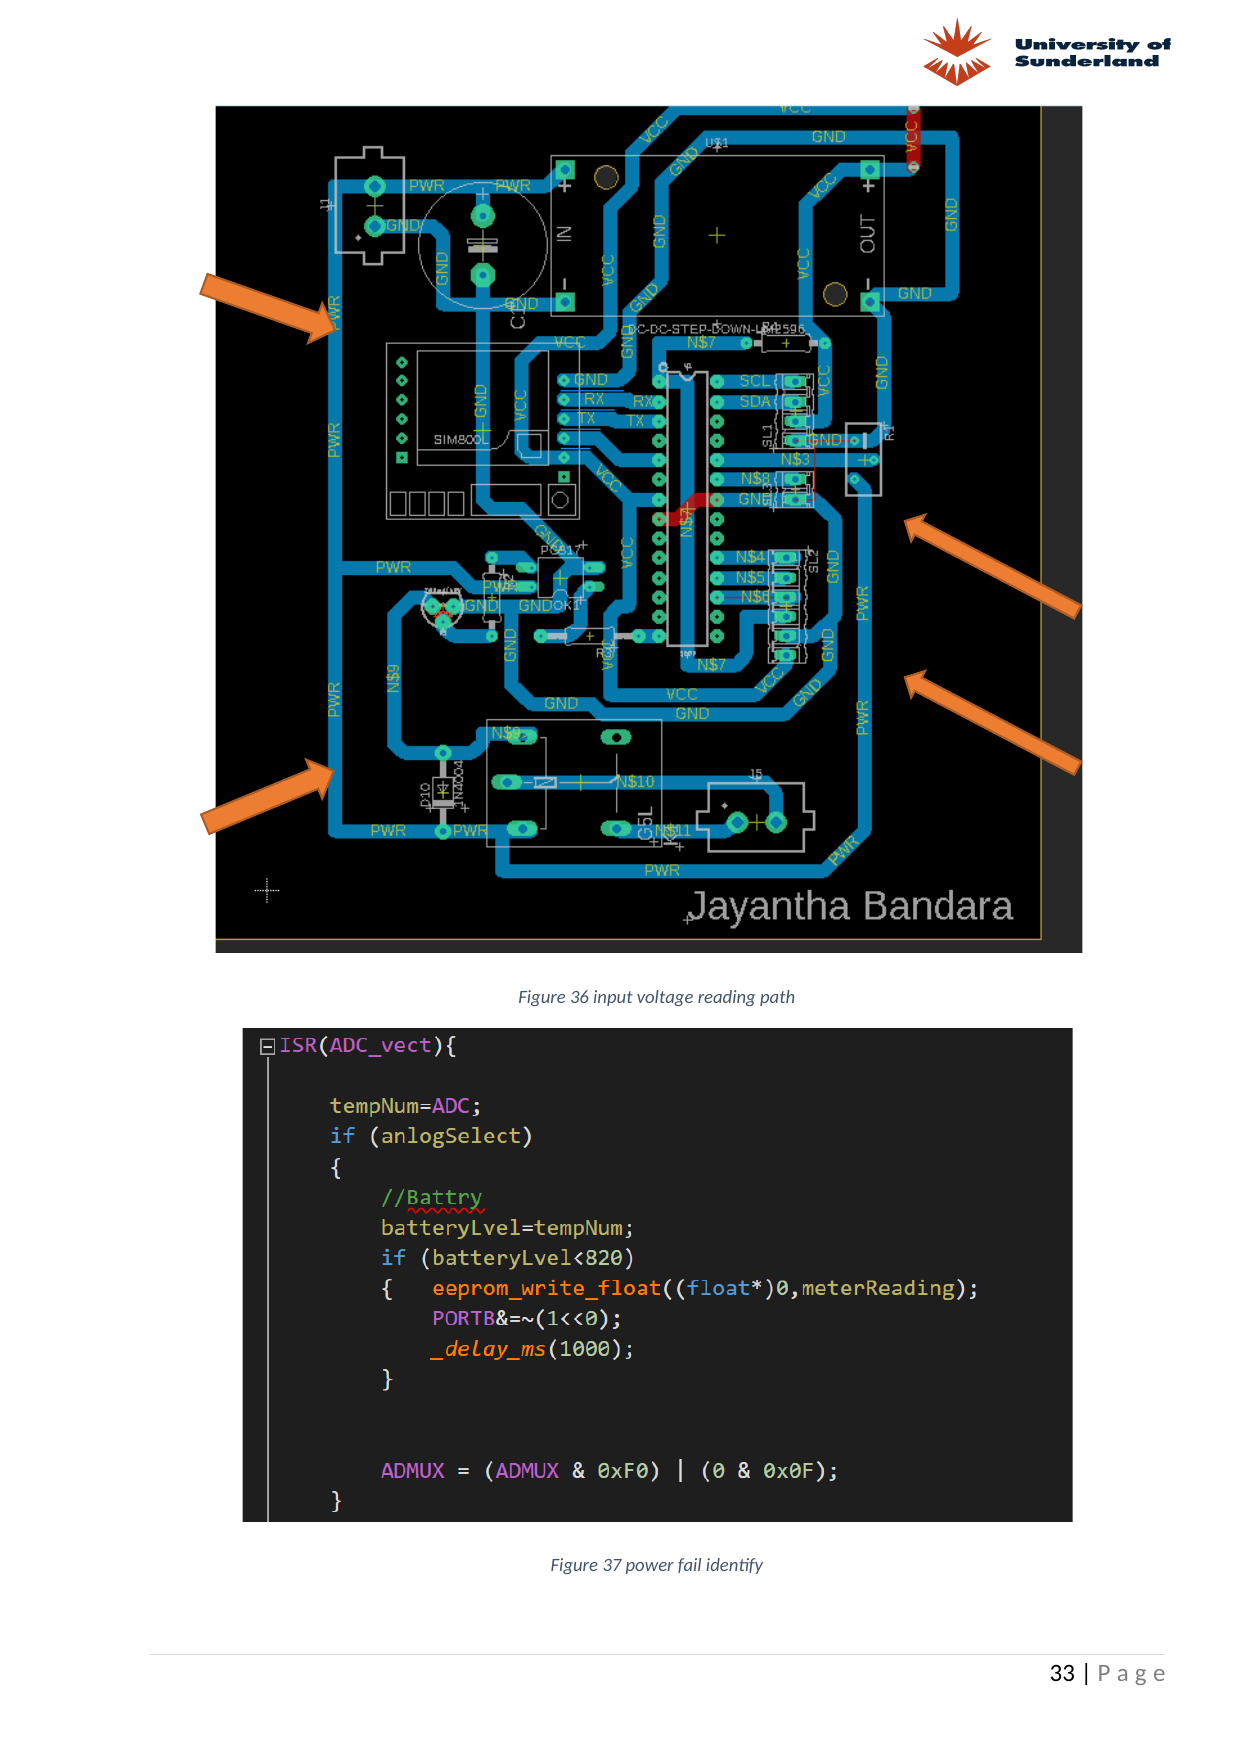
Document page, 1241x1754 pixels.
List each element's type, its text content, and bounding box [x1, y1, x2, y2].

picture [389, 564, 394, 572]
picture [242, 1028, 1073, 1522]
text Figure 37 power fail identify [150, 1553, 1165, 1576]
text Figure 36 input voltage reading path [150, 985, 1165, 1008]
picture [215, 105, 1083, 953]
picture [215, 301, 339, 807]
picture [923, 18, 1171, 86]
